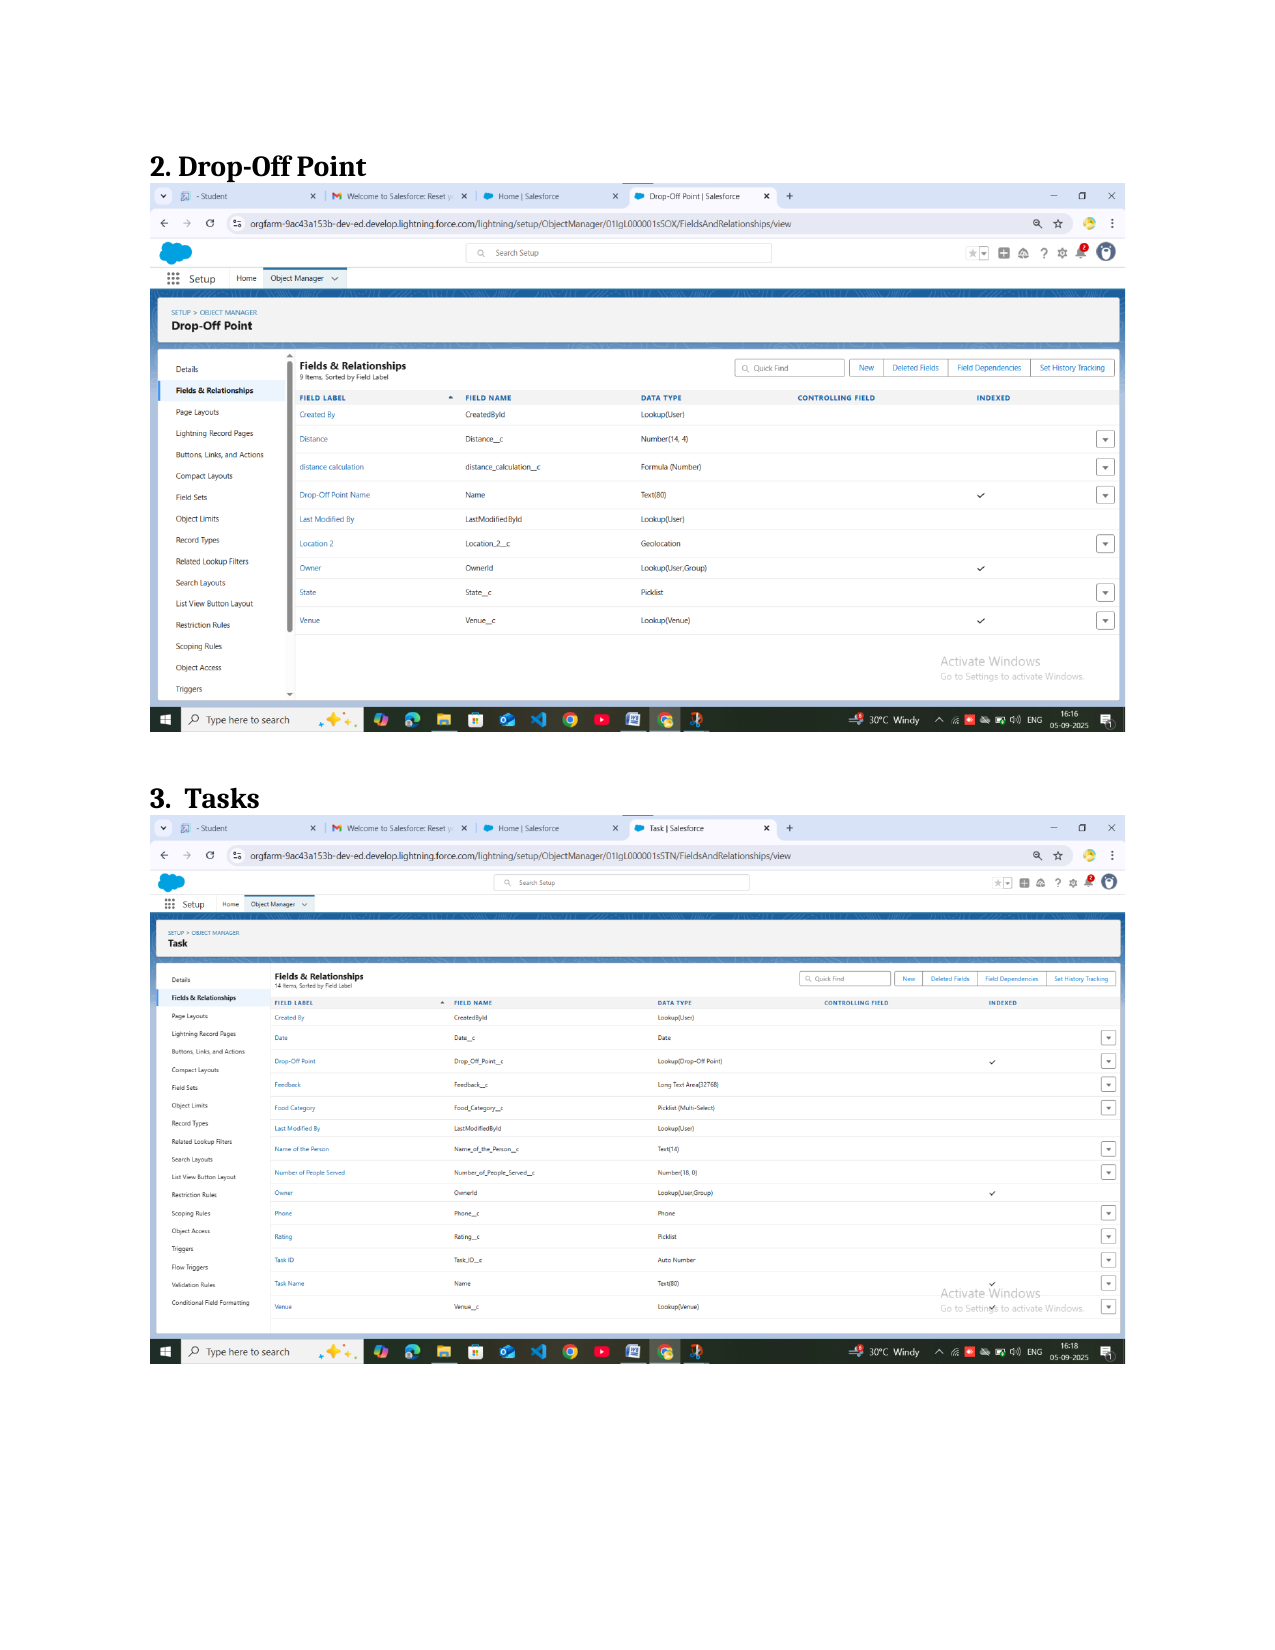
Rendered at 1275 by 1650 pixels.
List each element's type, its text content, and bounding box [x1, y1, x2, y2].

picture [150, 183, 1125, 732]
picture [150, 815, 1125, 1364]
subtitle 3. Tasks [150, 782, 1125, 815]
subtitle 2. Drop-Off Point [150, 150, 1125, 183]
